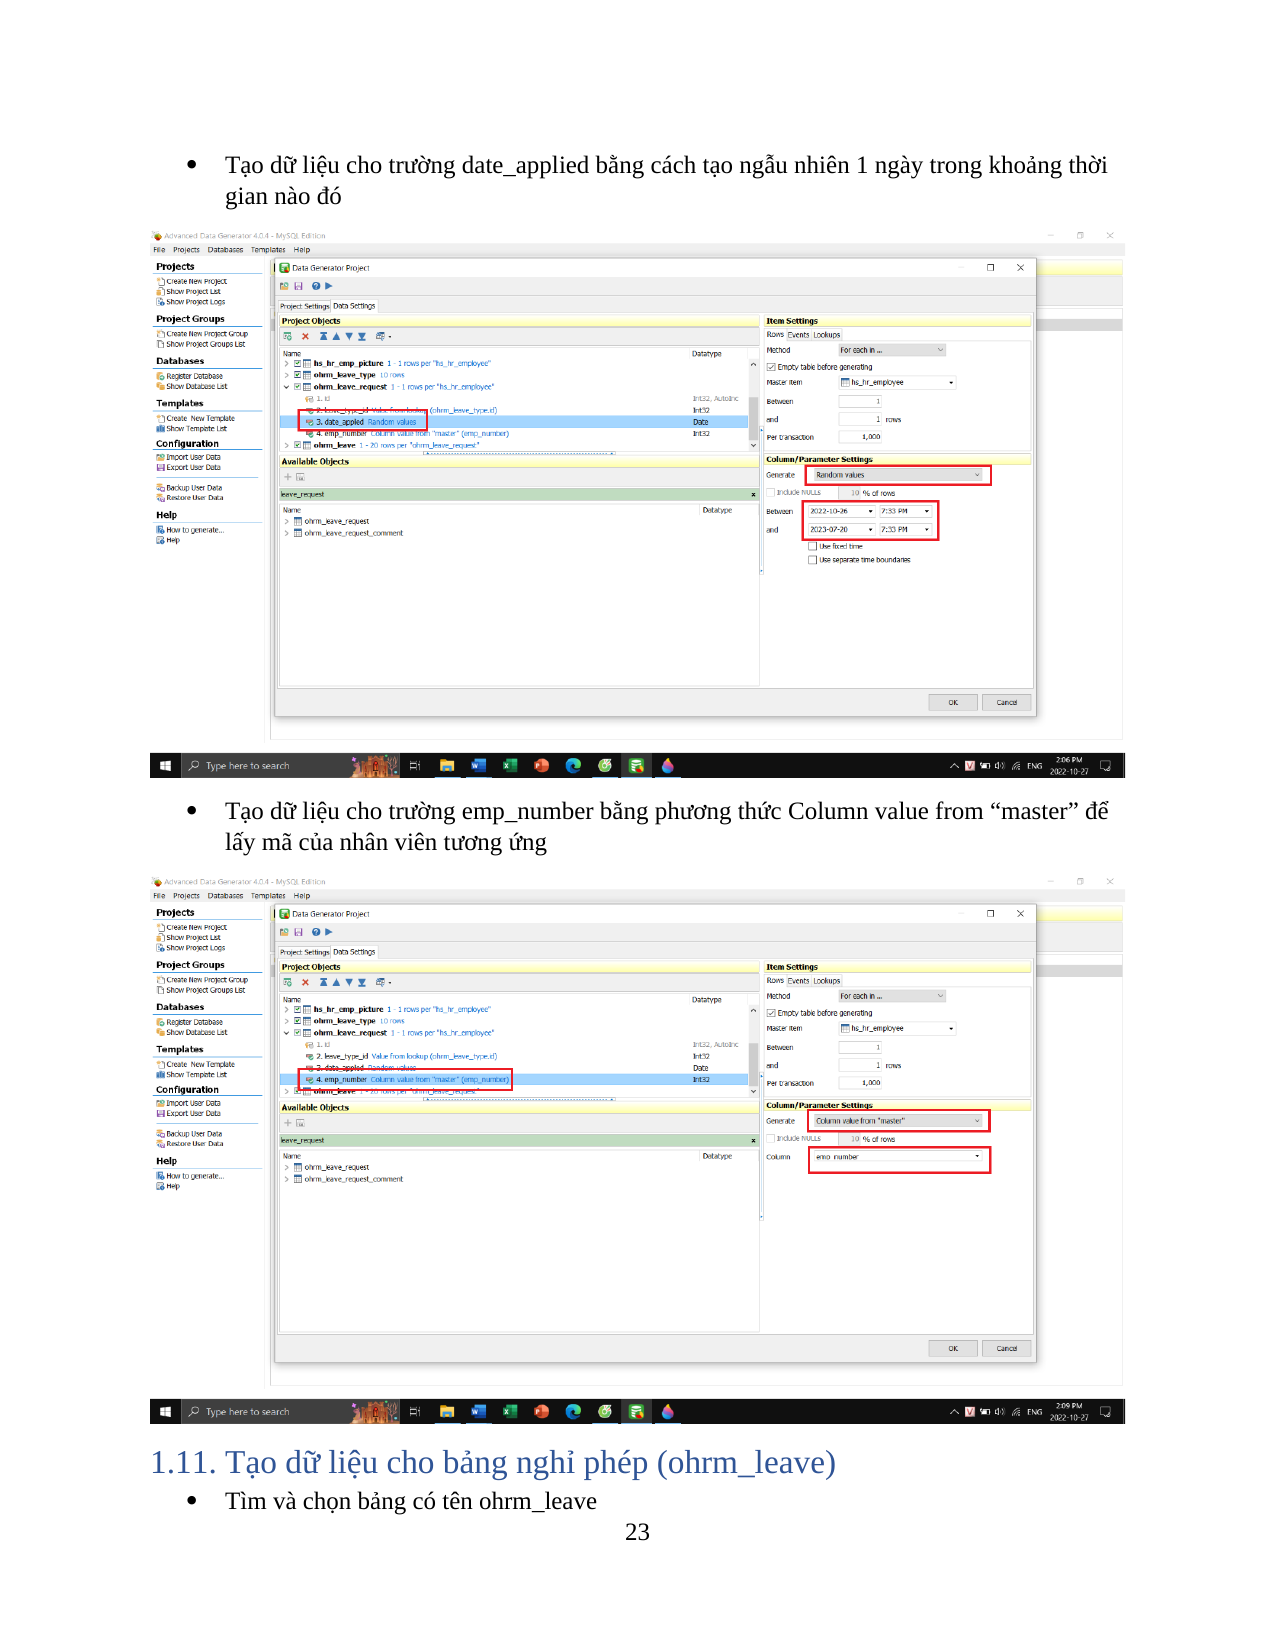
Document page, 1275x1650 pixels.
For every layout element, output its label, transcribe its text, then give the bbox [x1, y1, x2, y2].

picture [150, 875, 1125, 1424]
subtitle Tạo dữ liệu cho bảng nghỉ phép (ohrm_leave) [150, 1442, 1125, 1481]
list Tạo dữ liệu cho trường date_applied bằng cách tạo ngẫu nhiên 1 ngày trong khoảng thời gian nào đó [187, 150, 1125, 210]
picture [150, 228, 1125, 778]
list Tạo dữ liệu cho trường emp_number bằng phương thức Column value from “master” để lấy mã của nhân viên tương ứng [187, 796, 1125, 856]
list Tìm và chọn bảng có tên ohrm_leave [187, 1486, 1125, 1515]
